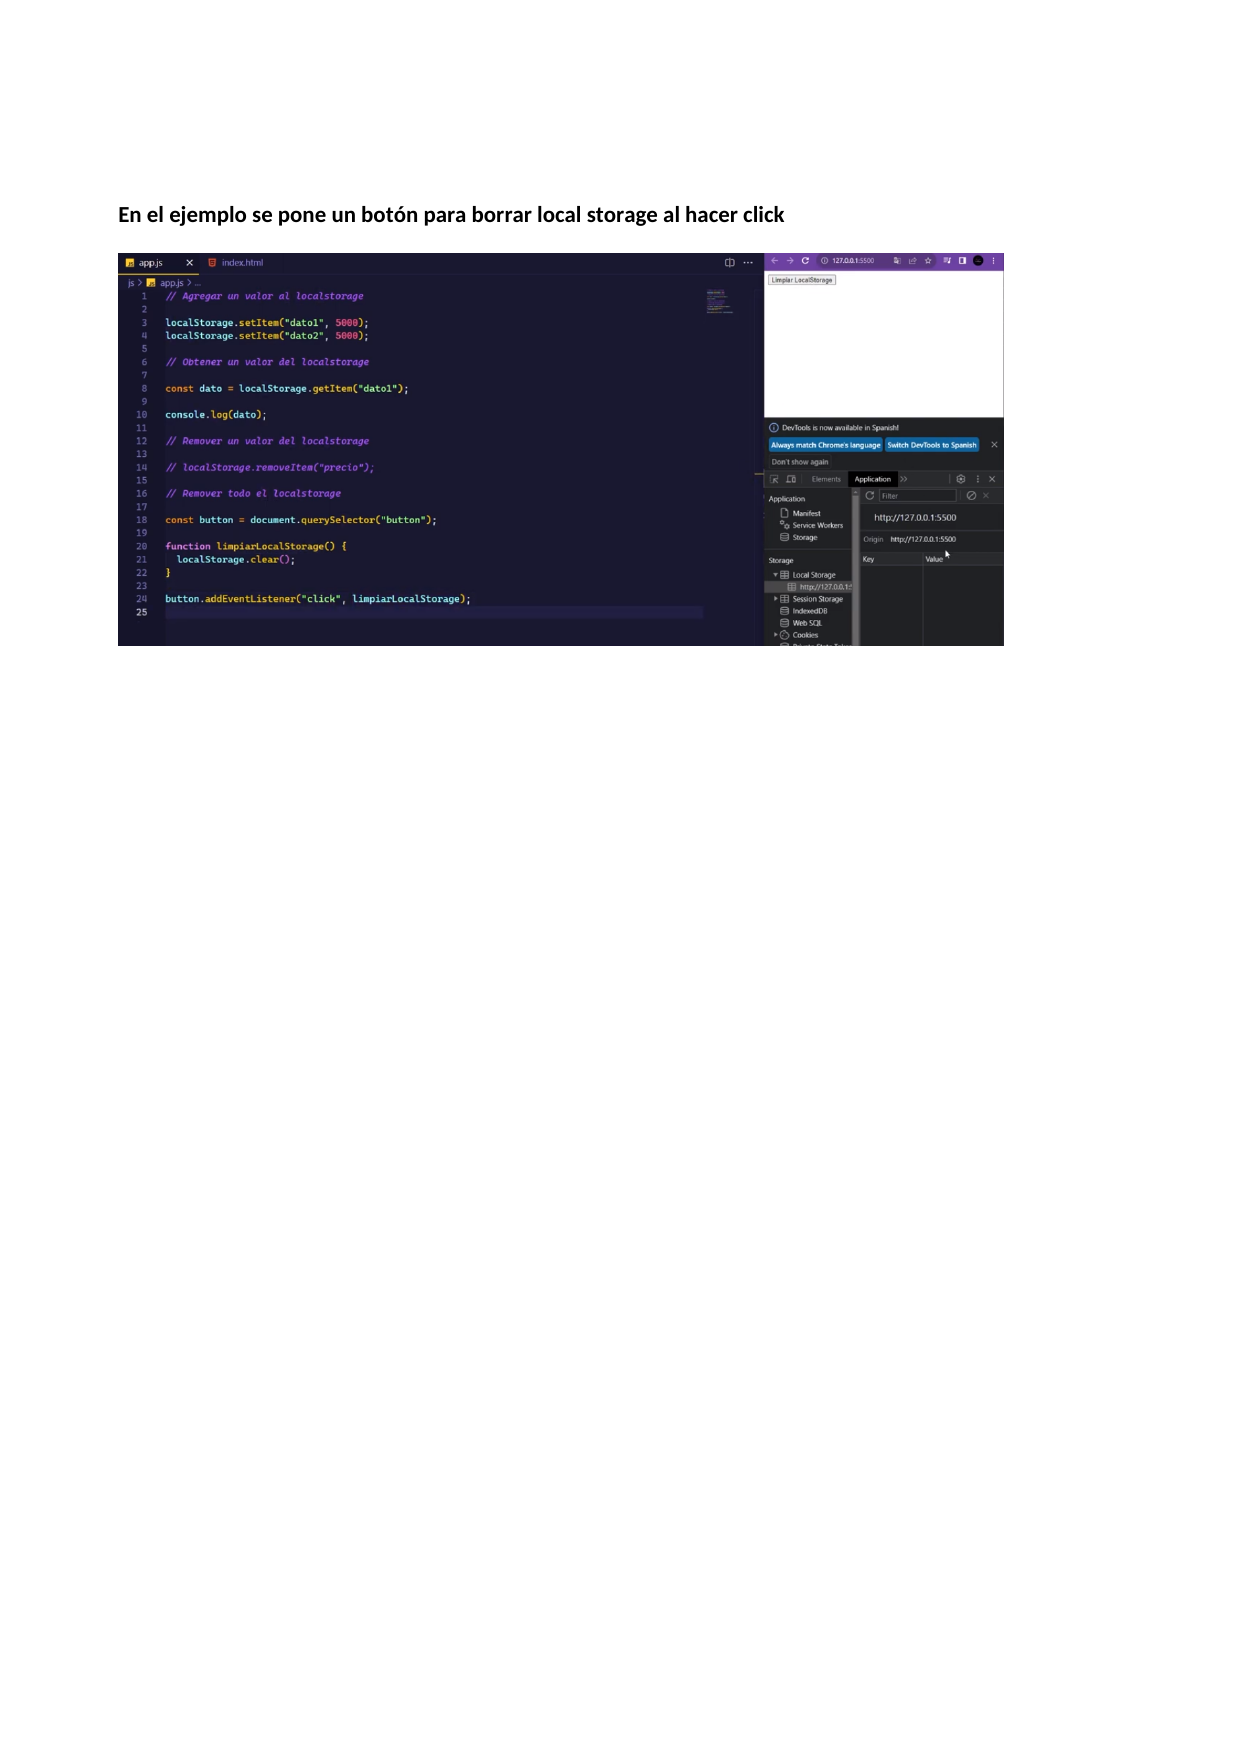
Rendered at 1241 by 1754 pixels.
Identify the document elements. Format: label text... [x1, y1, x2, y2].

picture [118, 253, 1004, 646]
text En el ejemplo se pone un botón para borrar local storage al hacer click [118, 201, 1063, 229]
